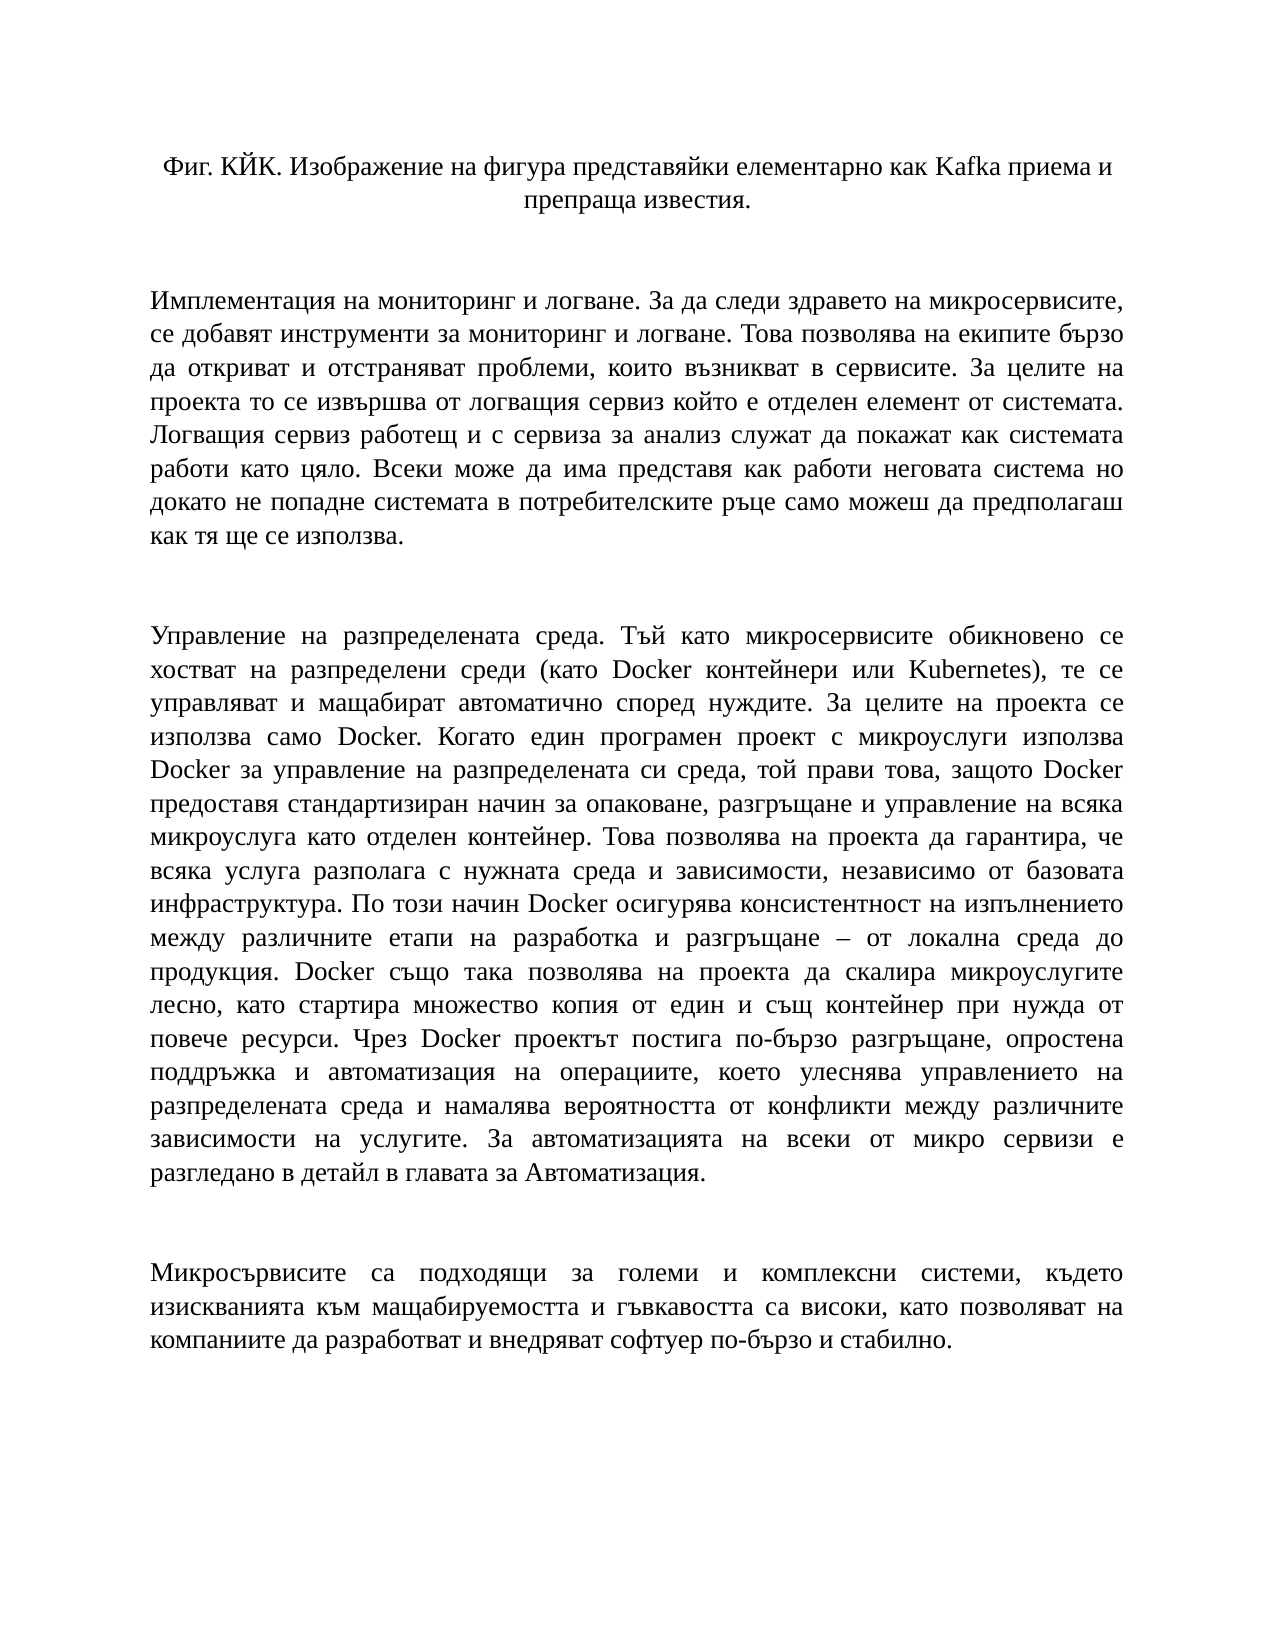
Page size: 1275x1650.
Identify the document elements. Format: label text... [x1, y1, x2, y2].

text Фиг. КЙК. Изображение на фигура представяйки елементарно как Kafka приема и препраща известия. [150, 150, 1125, 215]
text Имплементация на мониторинг и логване. За да следи здравето на микросервисите, се добавят инструменти за мониторинг и логване. Това позволява на екипите бързо да откриват и отстраняват проблеми, които възникват в сервисите. За целите на проекта то се извършва от логващия сервиз който е отделен елемент от системата. Логващия сервиз работещ и с сервиза за анализ служат да покажат как системата работи като цяло. Всеки може да има представя как работи неговата система но докато не попадне системата в потребителските ръце само можеш да предполагаш как тя ще се използва. [150, 284, 1125, 550]
text Управление на разпределената среда. Тъй като микросервисите обикновено се хостват на разпределени среди (като Docker контейнери или Kubernetes), те се управляват и мащабират автоматично според нуждите. За целите на проекта се използва само Docker. Когато един програмен проект с микроуслуги използва Docker за управление на разпределената си среда, той прави това, защото Docker предоставя стандартизиран начин за опаковане, разгръщане и управление на всяка микроуслуга като отделен контейнер. Това позволява на проекта да гарантира, че всяка услуга разполага с нужната среда и зависимости, независимо от базовата инфраструктура. По този начин Docker осигурява консистентност на изпълнението между различните етапи на разработка и разгръщане – от локална среда до продукция. Docker също така позволява на проекта да скалира микроуслугите лесно, като стартира множество копия от един и същ контейнер при нужда от повече ресурси. Чрез Docker проектът постига по-бързо разгръщане, опростена поддръжка и автоматизация на операциите, което улеснява управлението на разпределената среда и намалява вероятността от конфликти между различните зависимости на услугите. За автоматизацията на всеки от микро сервизи е разгледано в детайл в главата за Автоматизация. [150, 619, 1125, 1187]
text Микросървисите са подходящи за големи и комплексни системи, където изискванията към мащабируемостта и гъвкавостта са високи, като позволяват на компаниите да разработват и внедряват софтуер по-бързо и стабилно. [150, 1256, 1125, 1354]
